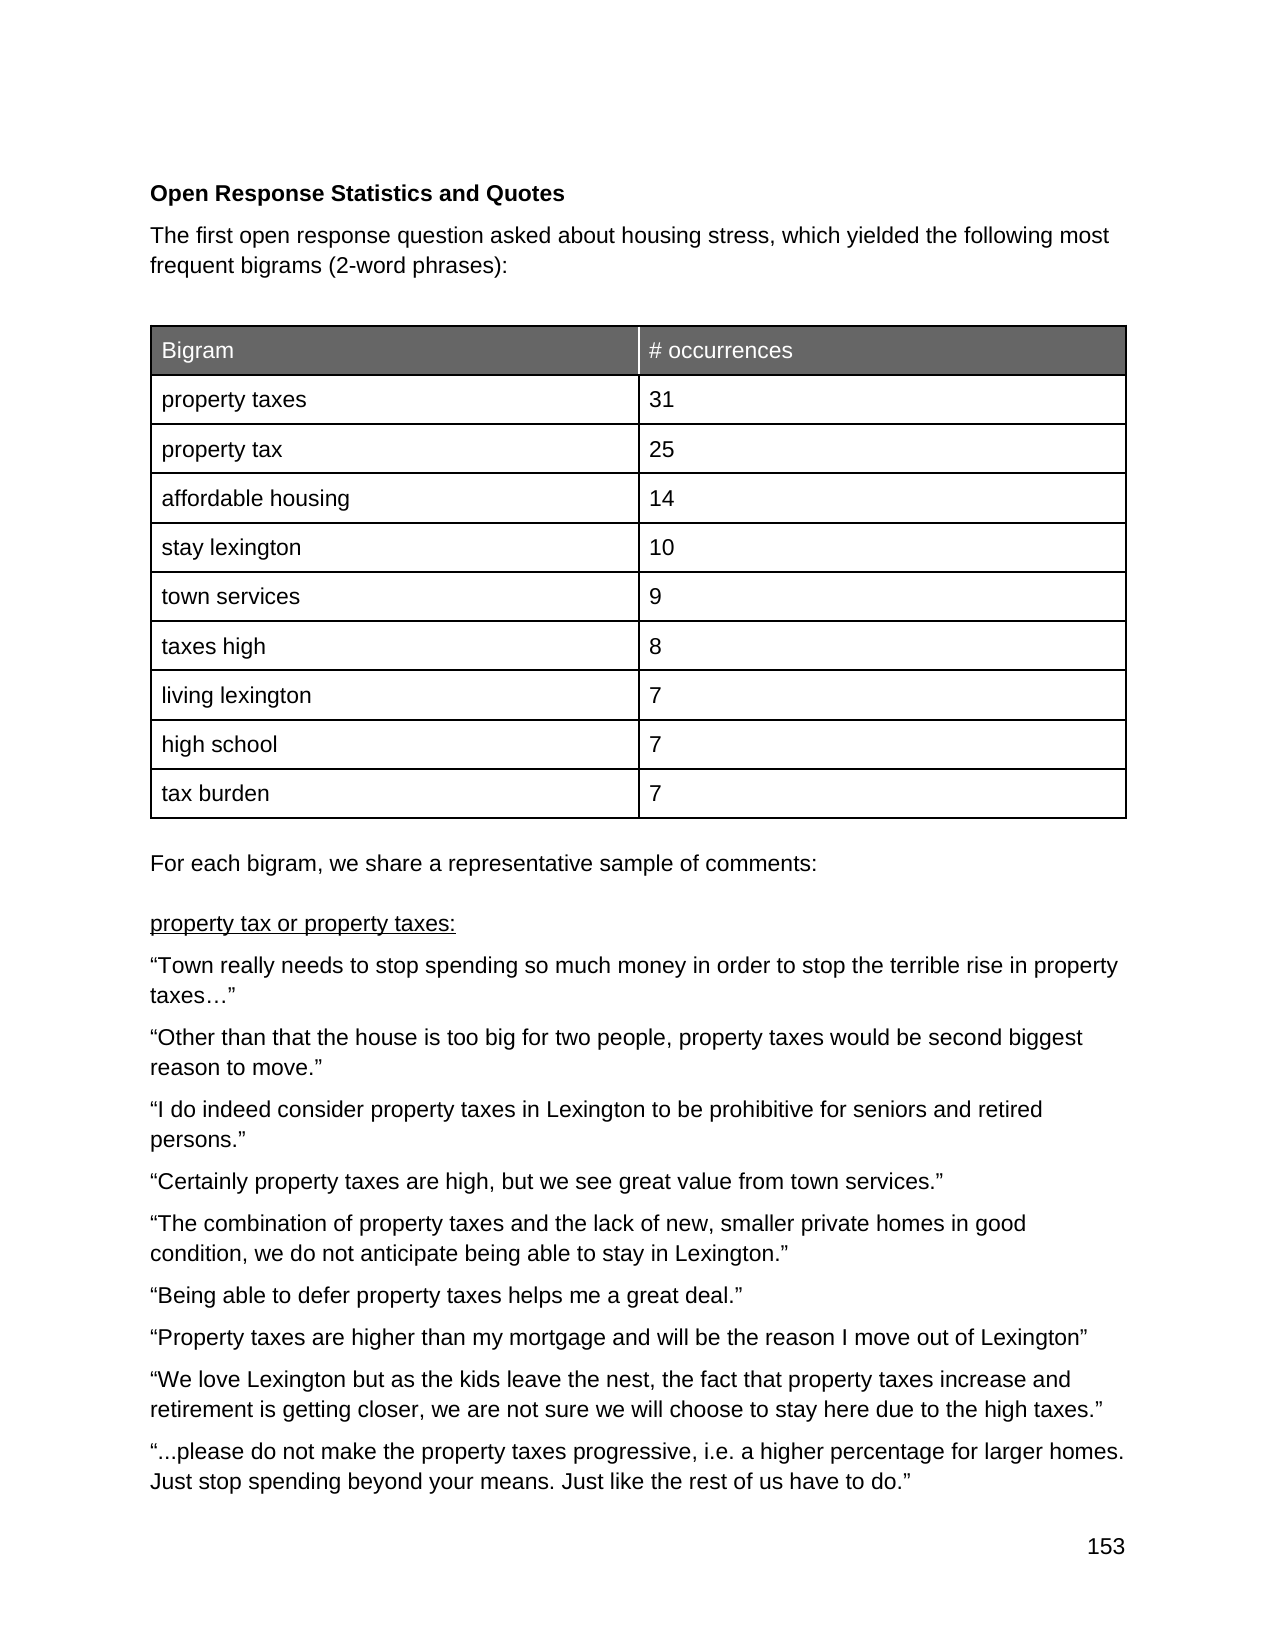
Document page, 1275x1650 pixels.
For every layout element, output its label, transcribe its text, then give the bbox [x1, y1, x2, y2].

table_header Bigram [152, 327, 638, 374]
table_cell 10 [640, 524, 1125, 571]
table_cell 7 [640, 721, 1125, 768]
table_cell 25 [640, 425, 1125, 472]
table_header # occurrences [640, 327, 1125, 374]
text “Town really needs to stop spending so much money in order to stop the terrible rise in property taxes…” [150, 952, 1125, 1008]
text The first open response question asked about housing stress, which yielded the following most frequent bigrams (2-word phrases): [150, 222, 1125, 278]
table_cell taxes high [152, 622, 638, 669]
text For each bigram, we share a representative sample of comments: [150, 849, 1125, 876]
table_cell town services [152, 573, 638, 620]
table_cell high school [152, 721, 638, 768]
text “The combination of property taxes and the lack of new, smaller private homes in good condition, we do not anticipate being able to stay in Lexington.” [150, 1210, 1125, 1266]
text property tax or property taxes: [150, 910, 1125, 936]
text “Property taxes are higher than my mortgage and will be the reason I move out of Lexington” [150, 1324, 1125, 1350]
table_cell tax burden [152, 770, 638, 817]
text “Certainly property taxes are high, but we see great value from town services.” [150, 1168, 1125, 1194]
table_cell property tax [152, 425, 638, 472]
table_cell living lexington [152, 671, 638, 719]
table_cell 9 [640, 573, 1125, 620]
table_cell 7 [640, 671, 1125, 719]
table_cell 31 [640, 376, 1125, 423]
table_cell 7 [640, 770, 1125, 817]
text “We love Lexington but as the kids leave the nest, the fact that property taxes increase and retirement is getting closer, we are not sure we will choose to stay here due to the high taxes.” [150, 1366, 1125, 1422]
text “Other than that the house is too big for two people, property taxes would be second biggest reason to move.” [150, 1024, 1125, 1080]
table_cell stay lexington [152, 524, 638, 571]
text Open Response Statistics and Quotes [150, 180, 1125, 207]
table_cell 8 [640, 622, 1125, 669]
text “I do indeed consider property taxes in Lexington to be prohibitive for seniors and retired persons.” [150, 1096, 1125, 1152]
text “...please do not make the property taxes progressive, i.e. a higher percentage for larger homes. Just stop spending beyond your means. Just like the rest of us have to do.” [150, 1438, 1125, 1494]
table_cell property taxes [152, 376, 638, 423]
table_cell affordable housing [152, 474, 638, 522]
text “Being able to defer property taxes helps me a great deal.” [150, 1282, 1125, 1308]
table_cell 14 [640, 474, 1125, 522]
